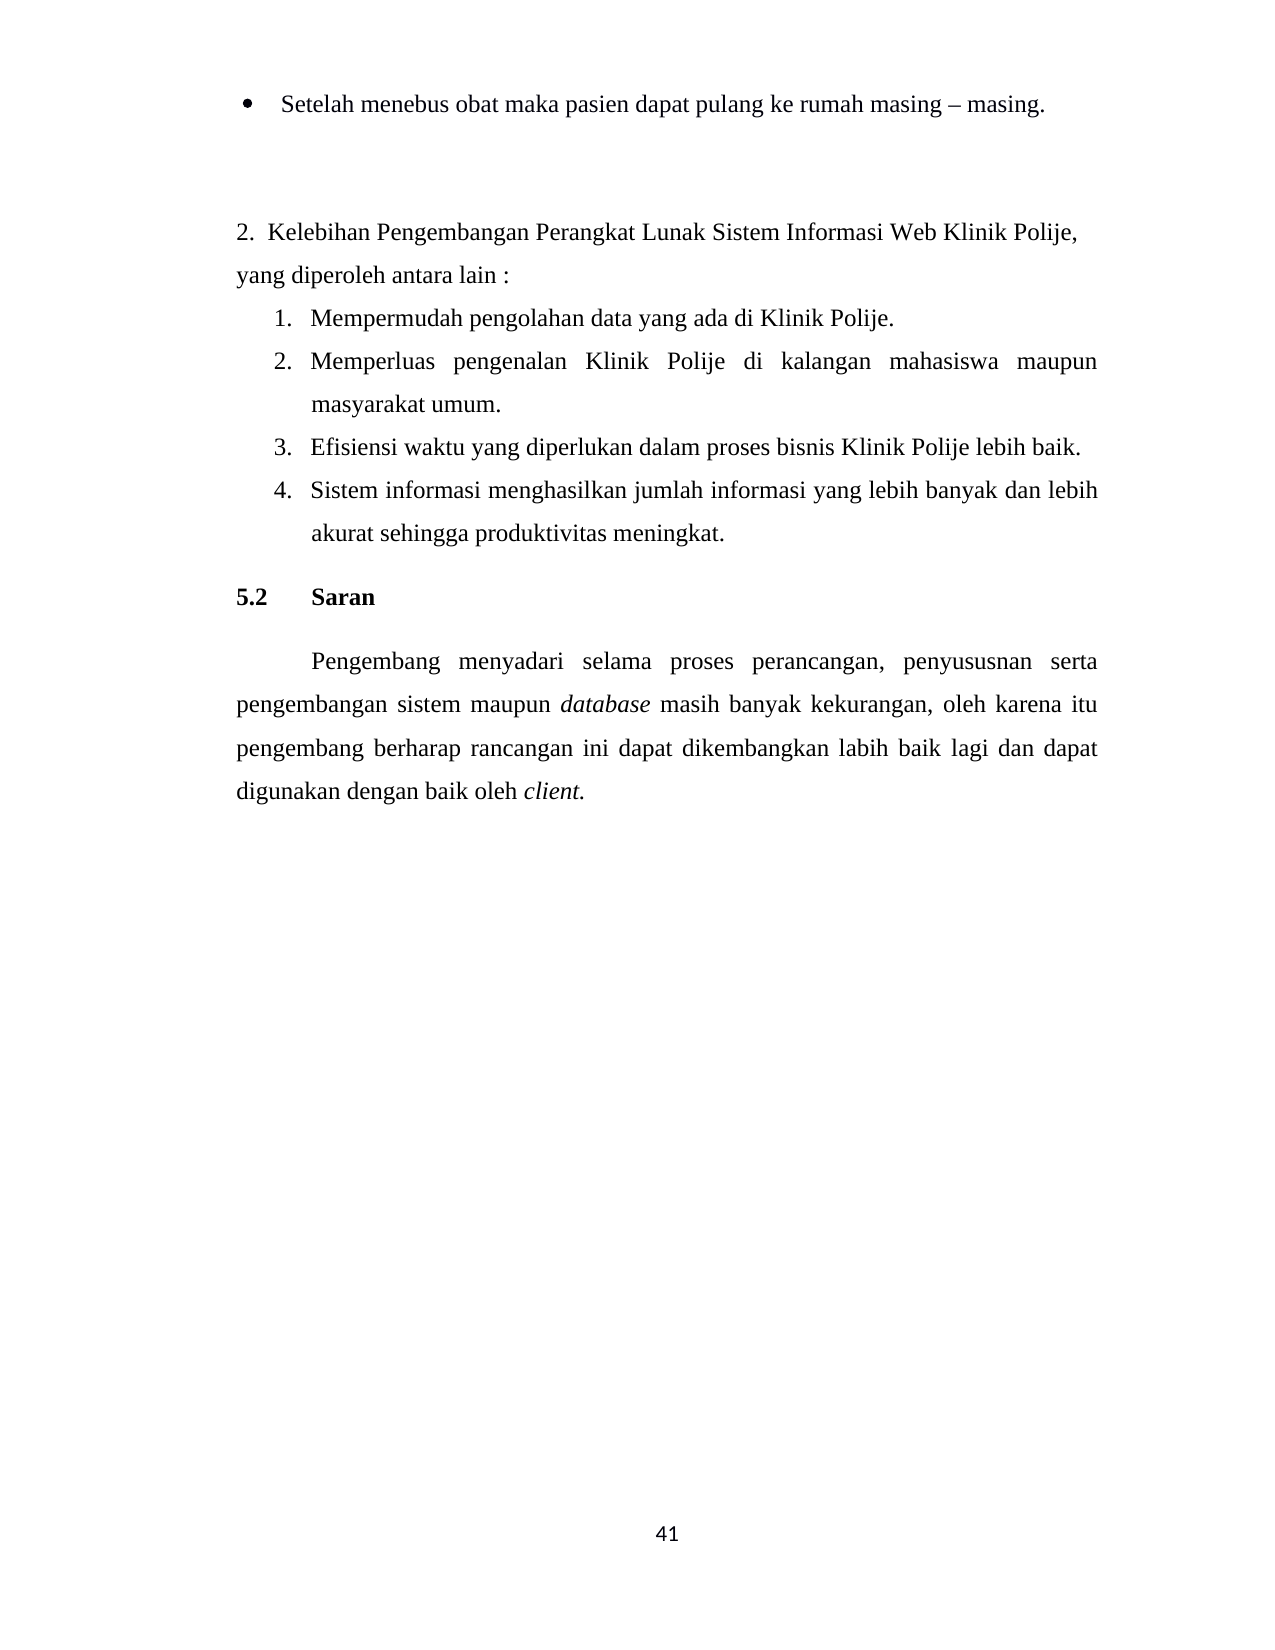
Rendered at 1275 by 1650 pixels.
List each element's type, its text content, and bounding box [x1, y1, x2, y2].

list Sistem informasi menghasilkan jumlah informasi yang lebih banyak dan lebih akurat sehingga produktivitas meningkat. [274, 475, 1098, 547]
list Mempermudah pengolahan data yang ada di Klinik Polije. [274, 303, 1098, 332]
text 5.2 Saran [236, 582, 1098, 611]
list Setelah menebus obat maka pasien dapat pulang ke rumah masing – masing. [243, 89, 1098, 117]
text Pengembang menyadari selama proses perancangan, penyususnan serta pengembangan sistem maupun database masih banyak kekurangan, oleh karena itu pengembang berharap rancangan ini dapat dikembangkan labih baik lagi dan dapat digunakan dengan baik oleh client. [236, 646, 1098, 804]
list Efisiensi waktu yang diperlukan dalam proses bisnis Klinik Polije lebih baik. [274, 432, 1098, 461]
list Memperluas pengenalan Klinik Polije di kalangan mahasiswa maupun masyarakat umum. [274, 346, 1098, 418]
text 2. Kelebihan Pengembangan Perangkat Lunak Sistem Informasi Web Klinik Polije, yang diperoleh antara lain : [236, 217, 1098, 288]
